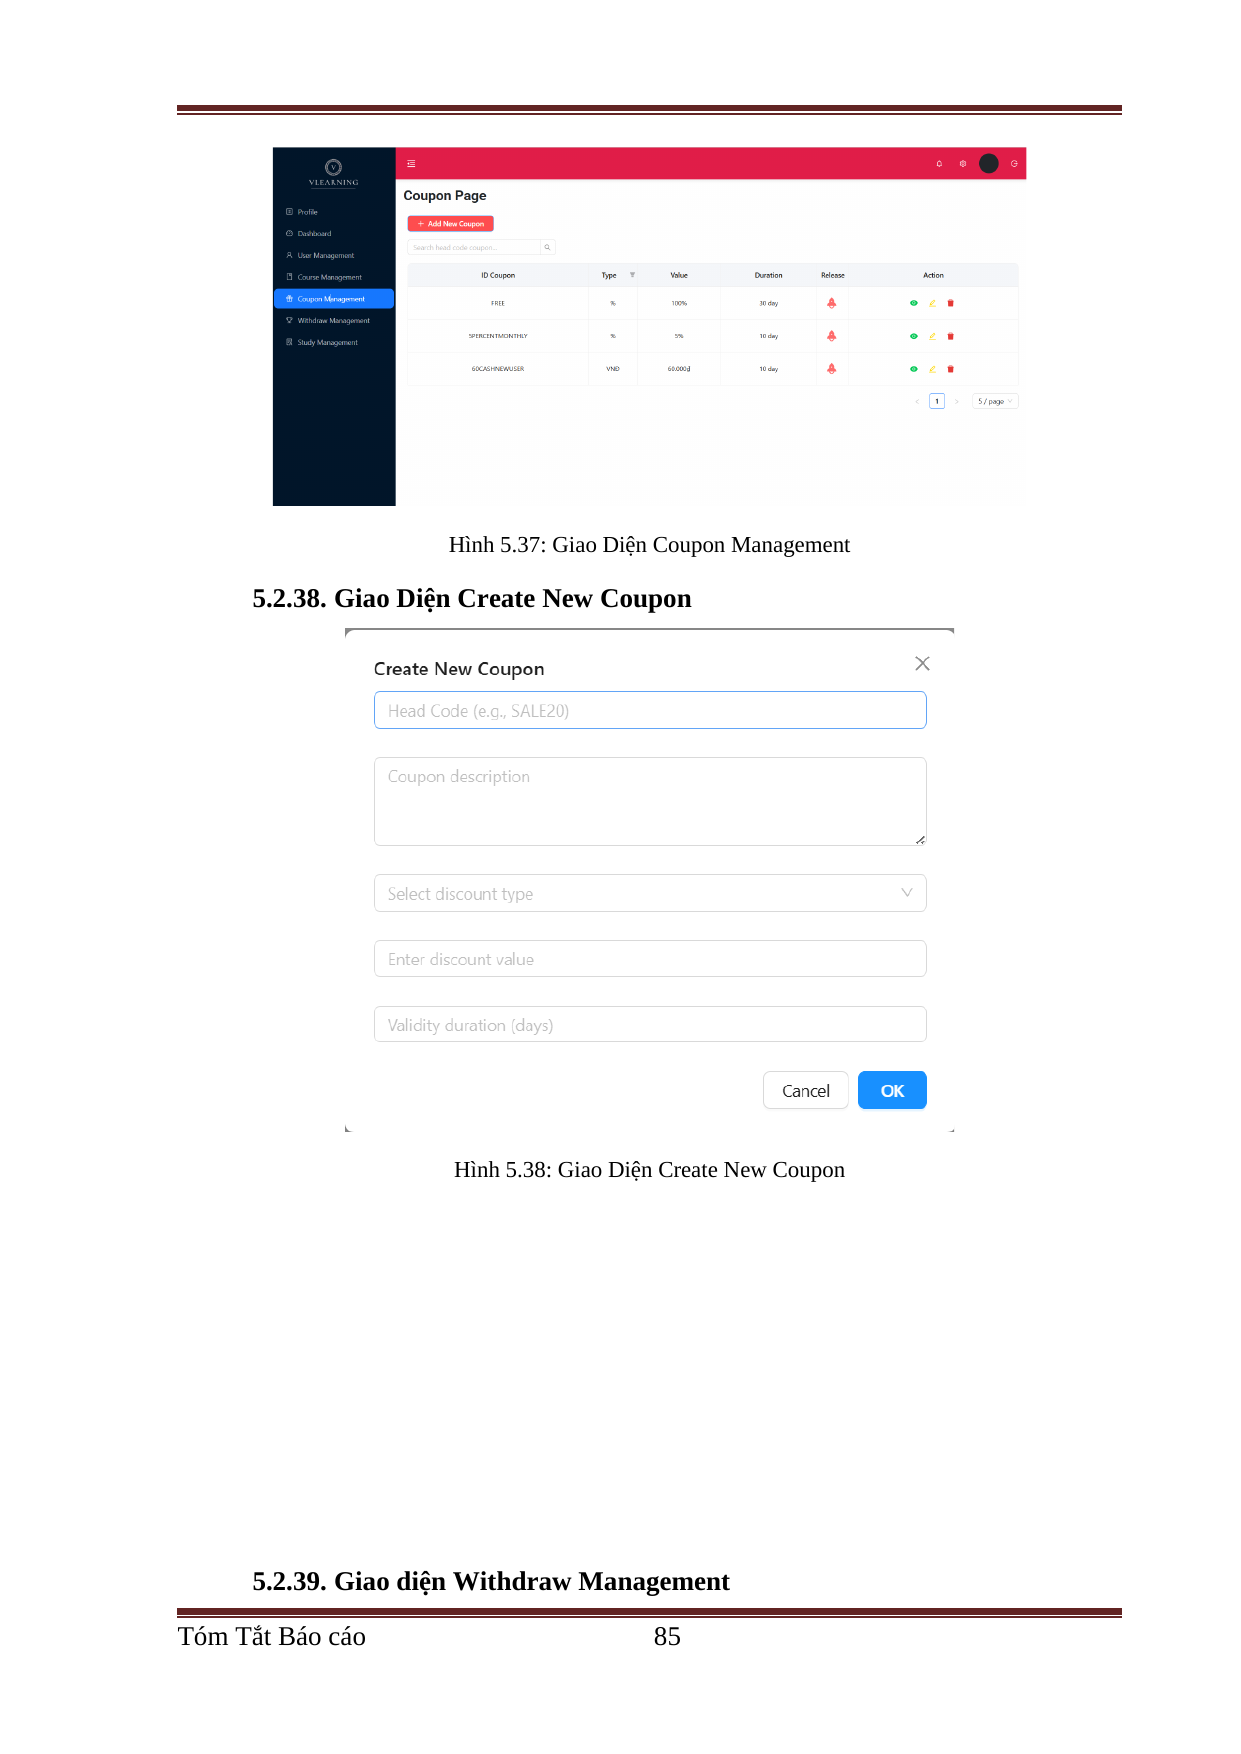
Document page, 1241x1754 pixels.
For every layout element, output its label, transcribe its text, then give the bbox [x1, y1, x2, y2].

picture [272, 147, 1027, 506]
picture [345, 628, 955, 1132]
list Giao Diện Create New Coupon [252, 582, 1122, 613]
text Hình 5.38: Giao Diện Create New Coupon [177, 1156, 1122, 1183]
list Giao diện Withdraw Management [252, 1565, 1122, 1596]
text Hình 5.37: Giao Diện Coupon Management [177, 531, 1122, 557]
